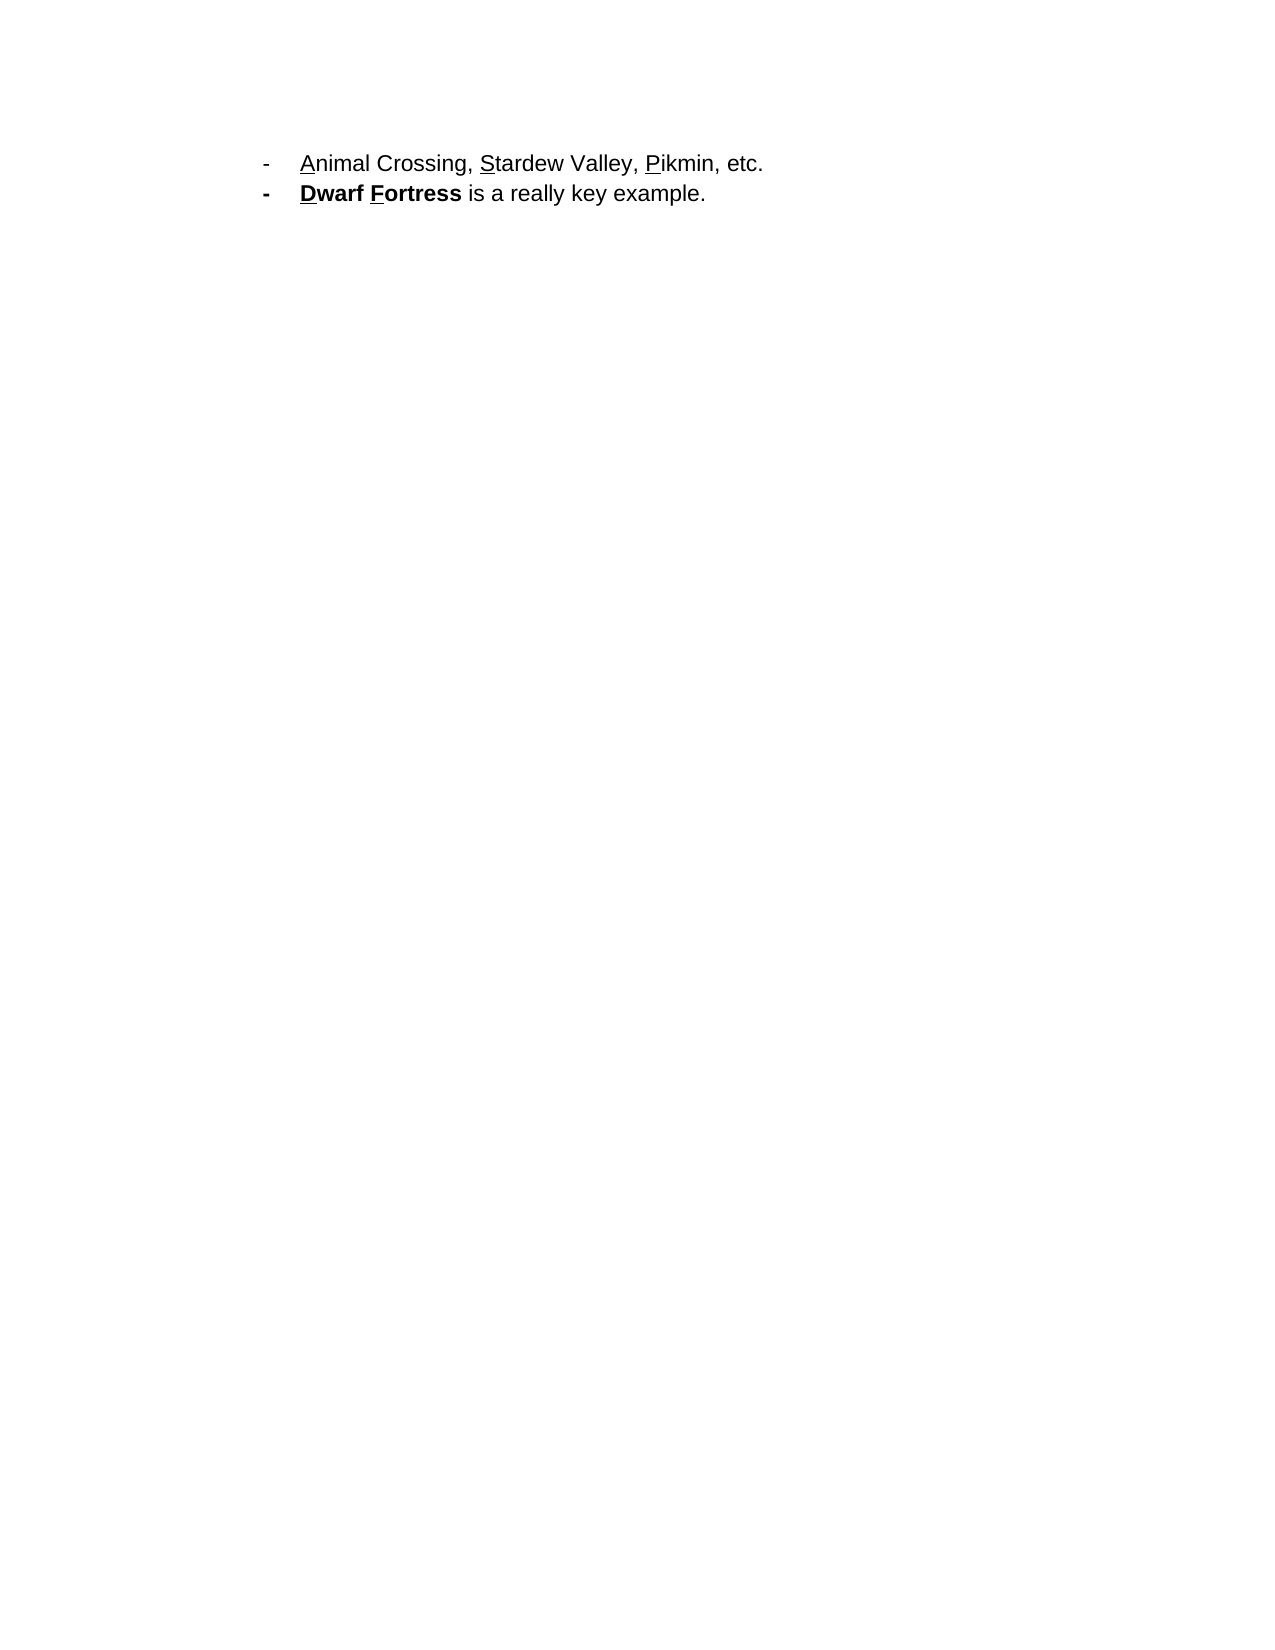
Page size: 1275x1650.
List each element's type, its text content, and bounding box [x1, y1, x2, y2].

list Dwarf Fortress is a really key example. [262, 180, 1125, 207]
list Animal Crossing, Stardew Valley, Pikmin, etc. [262, 150, 1125, 176]
